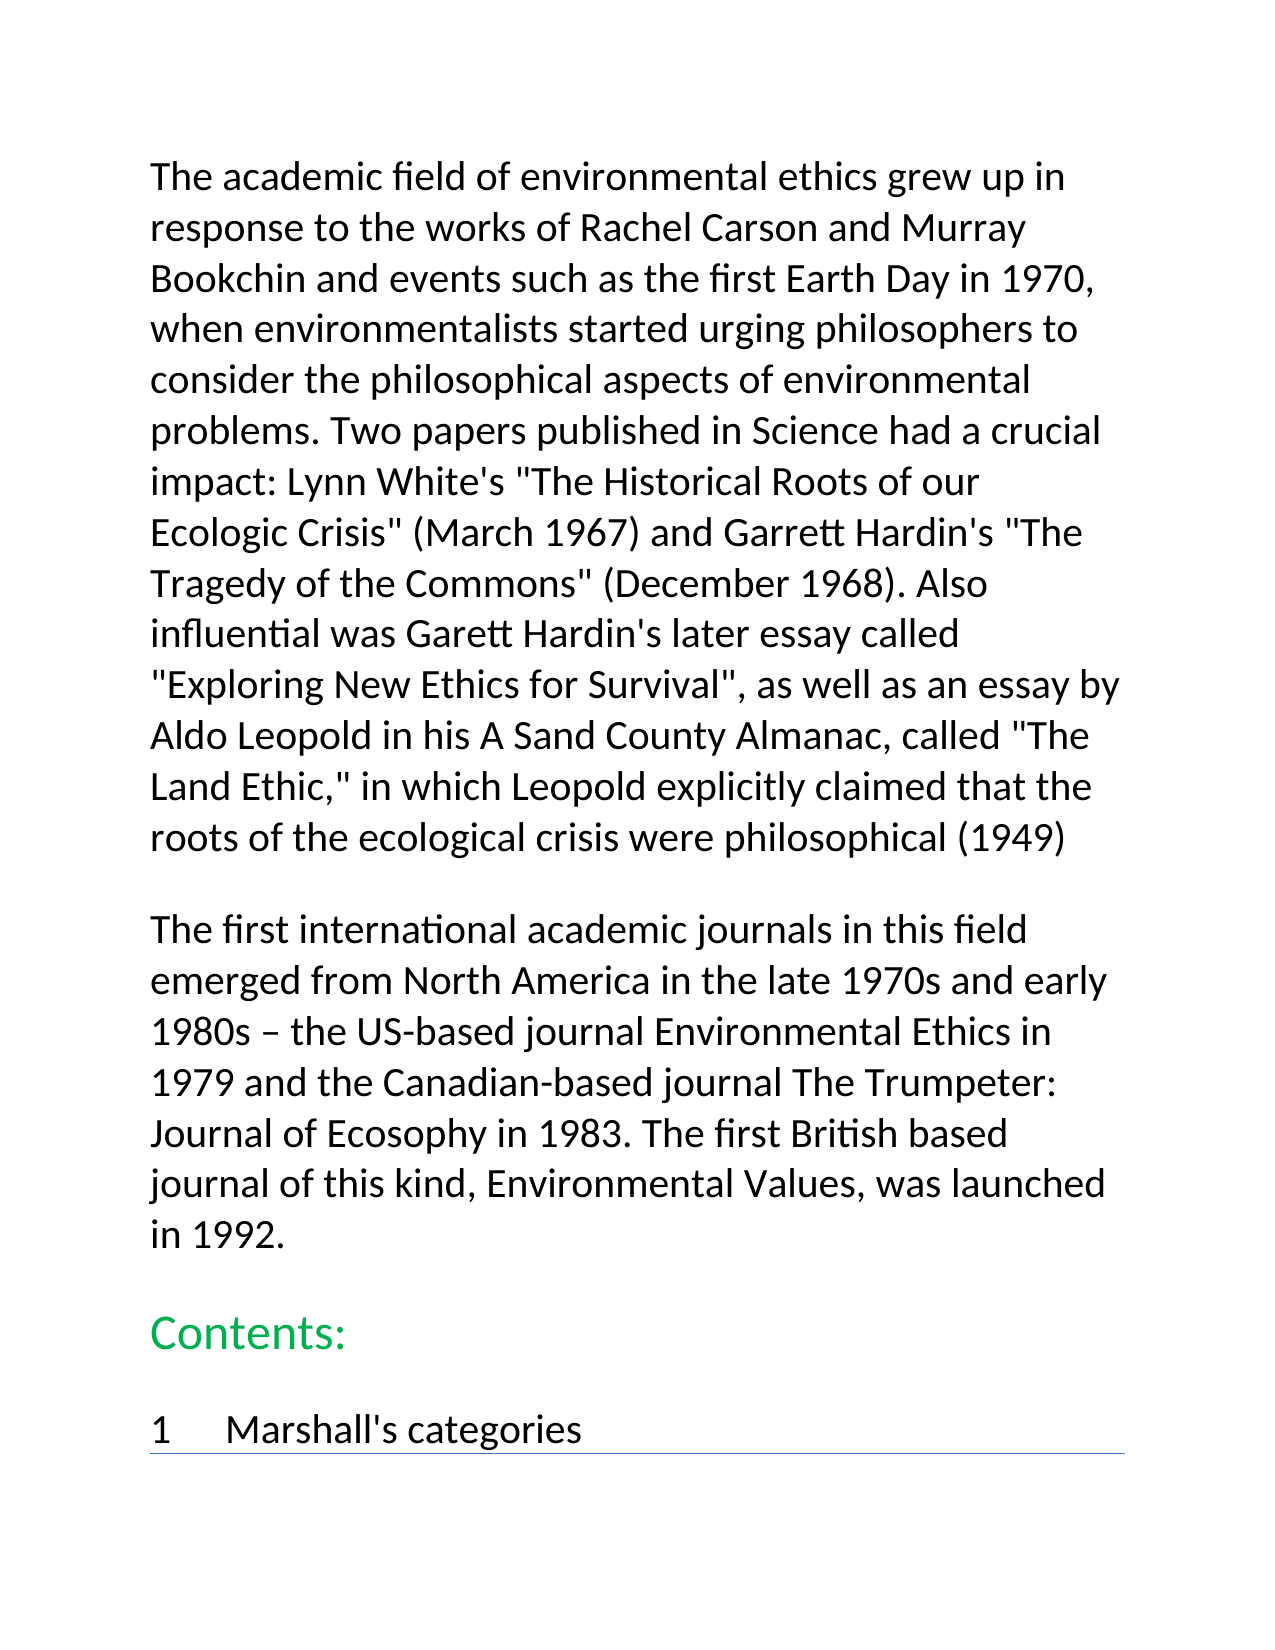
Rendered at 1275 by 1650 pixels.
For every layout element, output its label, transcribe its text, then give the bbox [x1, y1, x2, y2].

subtitle 1 Marshall's categories [150, 1403, 1125, 1453]
subtitle The first international academic journals in this field emerged from North America in the late 1970s and early 1980s – the US-based journal Environmental Ethics in 1979 and the Canadian-based journal The Trumpeter: Journal of Ecosophy in 1983. The first British based journal of this kind, Environmental Values, was launched in 1992. [150, 903, 1125, 1259]
subtitle The academic field of environmental ethics grew up in response to the works of Rachel Carson and Murray Bookchin and events such as the first Earth Day in 1970, when environmentalists started urging philosophers to consider the philosophical aspects of environmental problems. Two papers published in Science had a crucial impact: Lynn White's "The Historical Roots of our Ecologic Crisis" (March 1967) and Garrett Hardin's "The Tragedy of the Commons" (December 1968). Also influential was Garett Hardin's later essay called "Exploring New Ethics for Survival", as well as an essay by Aldo Leopold in his A Sand County Almanac, called "The Land Ethic," in which Leopold explicitly claimed that the roots of the ecological crisis were philosophical (1949) [150, 150, 1125, 862]
subtitle Contents: [150, 1301, 1125, 1362]
